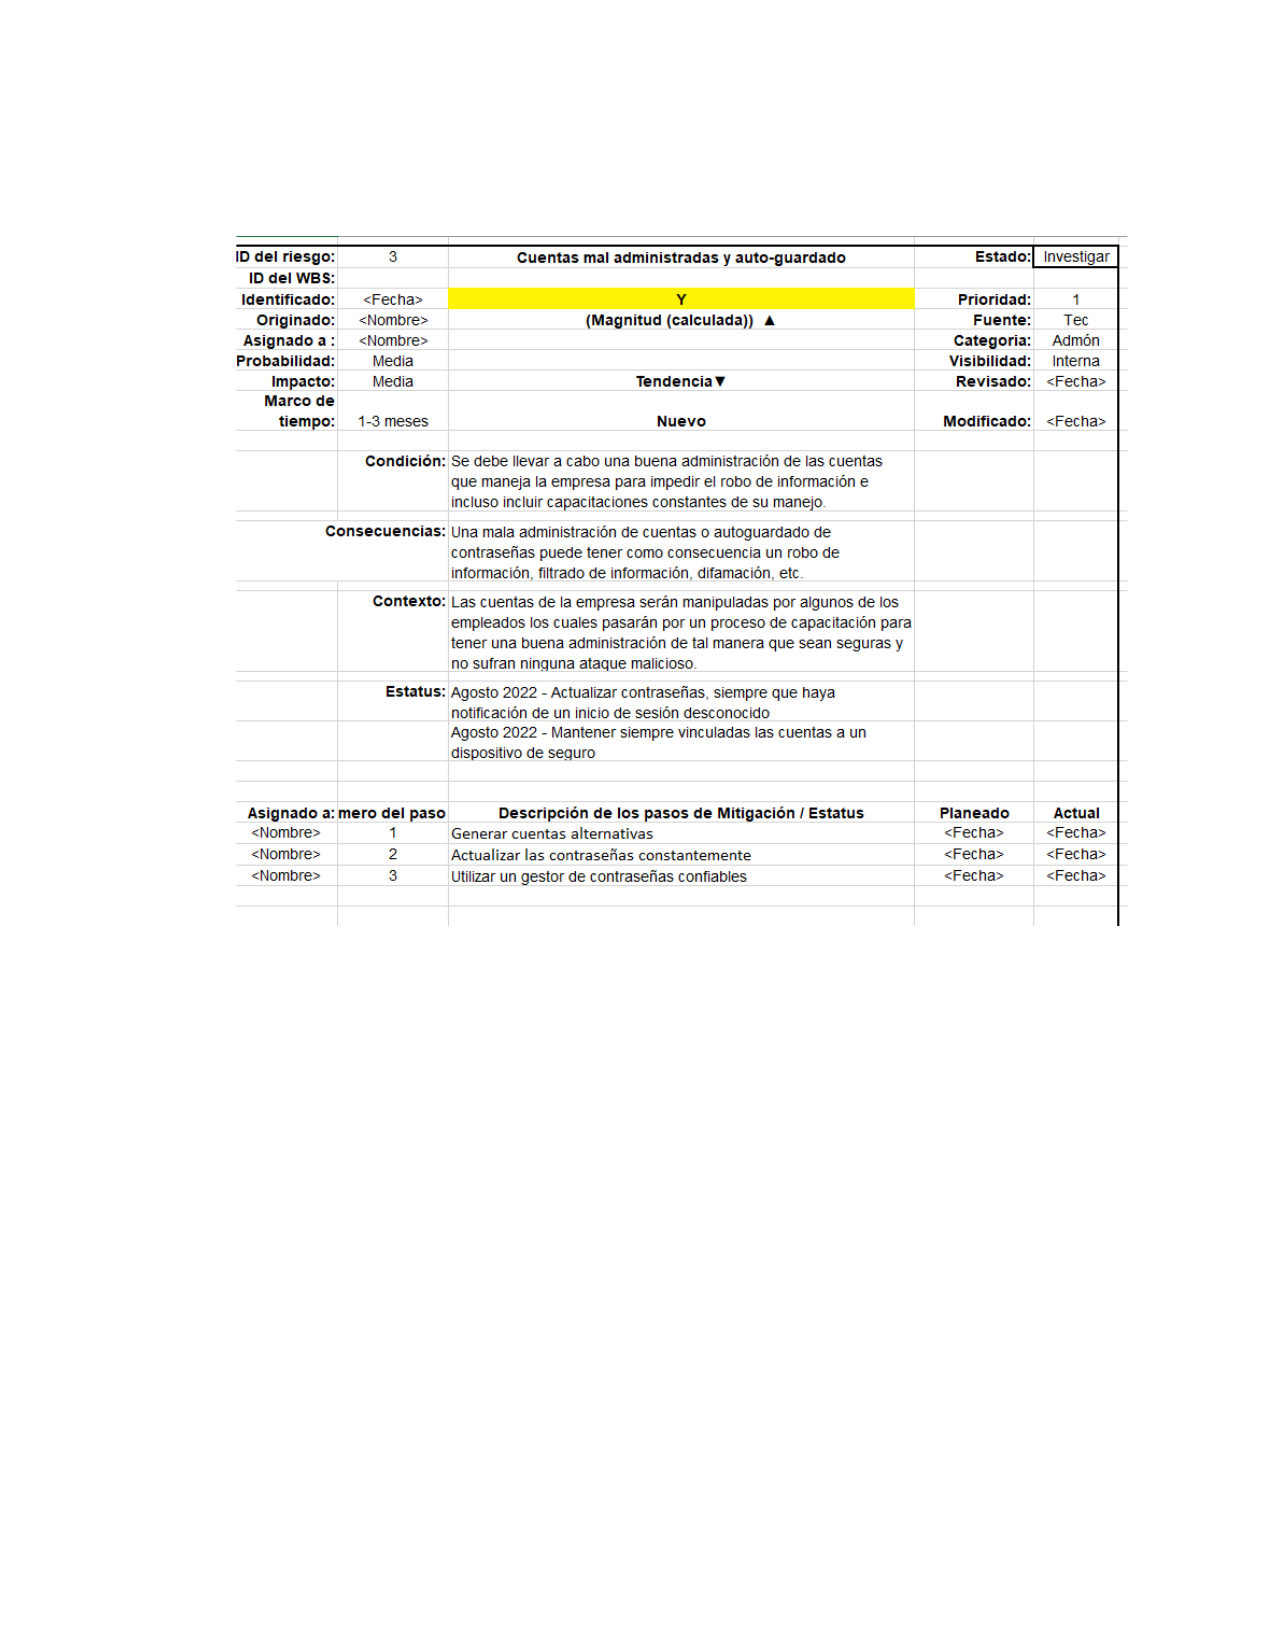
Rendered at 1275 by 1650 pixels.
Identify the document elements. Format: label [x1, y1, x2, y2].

picture [236, 236, 1128, 926]
